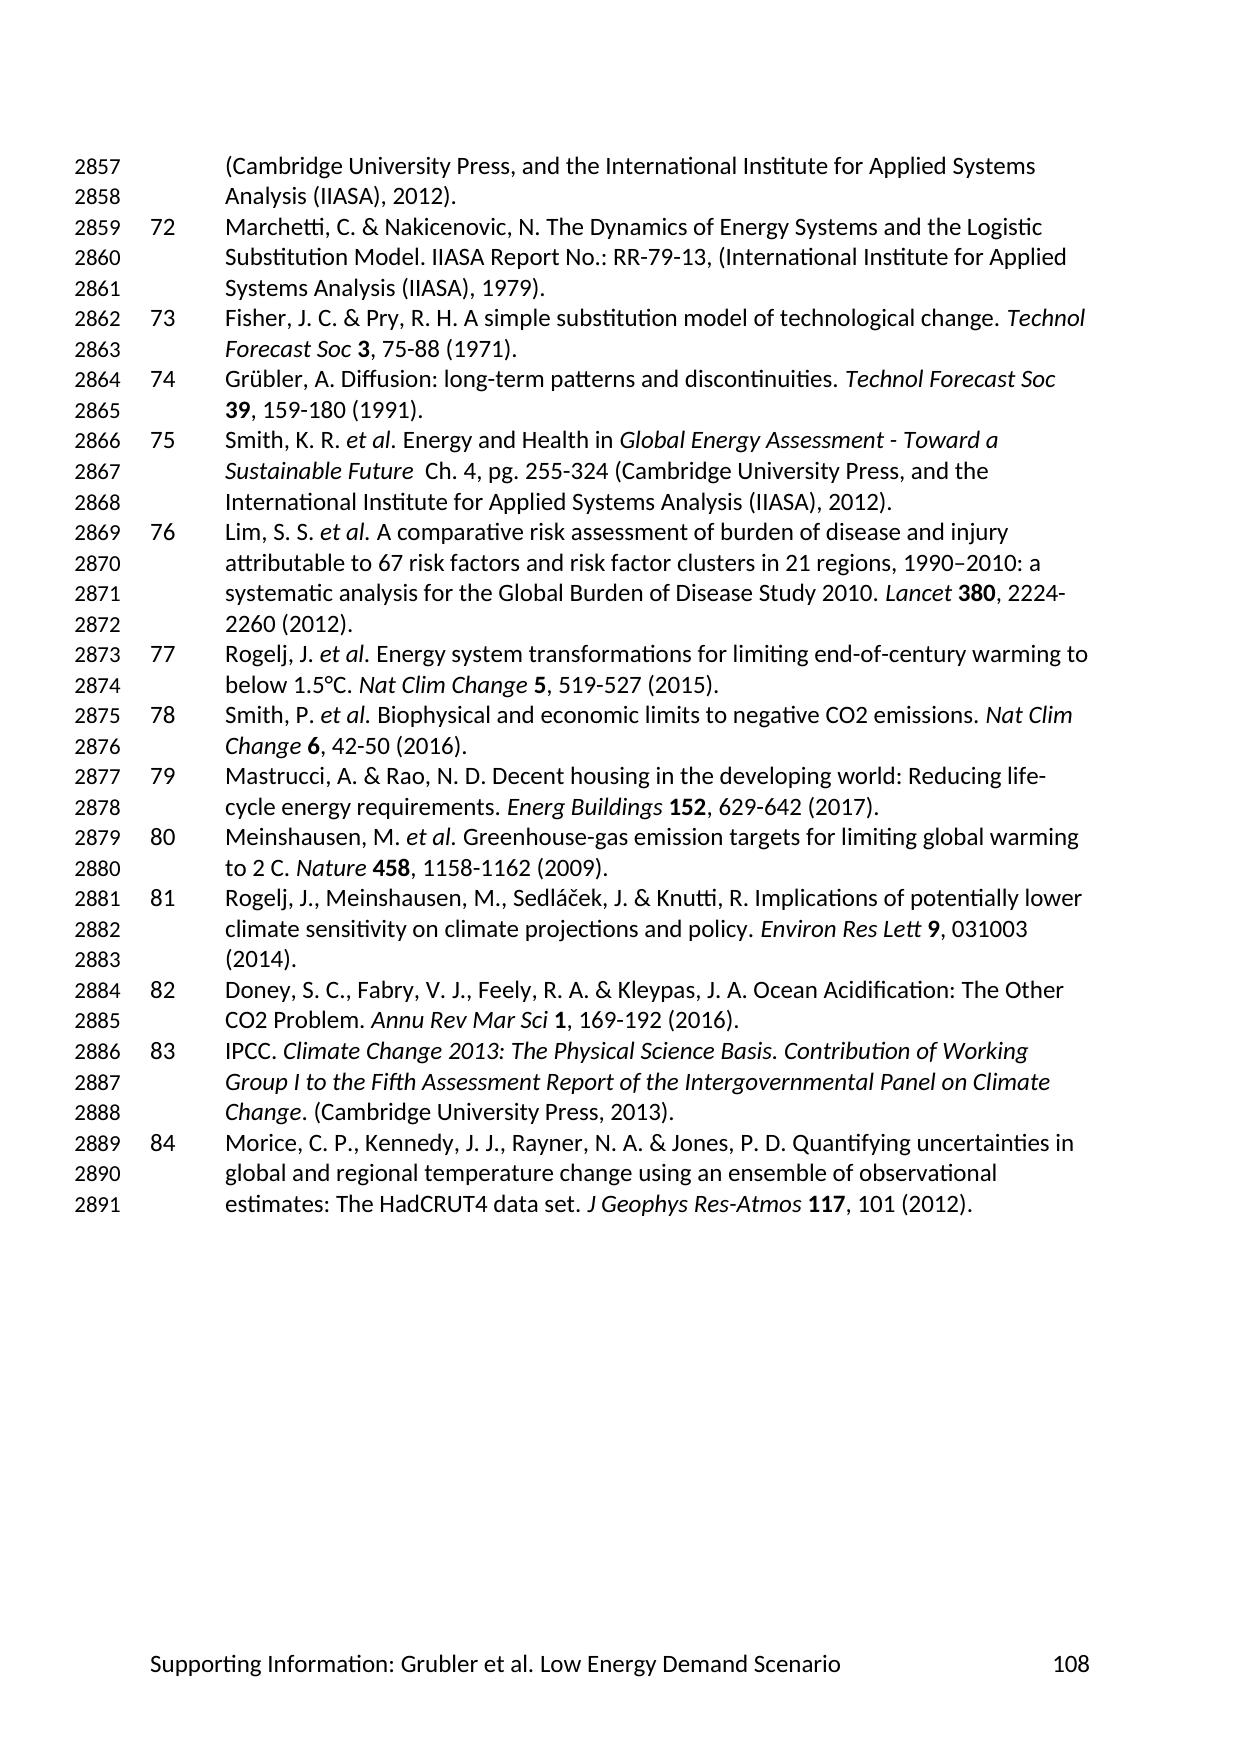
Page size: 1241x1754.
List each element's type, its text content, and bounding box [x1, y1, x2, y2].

text 77 Rogelj, J. et al. Energy system transformations for limiting end-of-century warming to below 1.5°C. Nat Clim Change 5, 519-527 (2015). [150, 638, 1090, 699]
text 79 Mastrucci, A. & Rao, N. D. Decent housing in the developing world: Reducing life-cycle energy requirements. Energ Buildings 152, 629-642 (2017). [150, 760, 1090, 821]
text 84 Morice, C. P., Kennedy, J. J., Rayner, N. A. & Jones, P. D. Quantifying uncertainties in global and regional temperature change using an ensemble of observational estimates: The HadCRUT4 data set. J Geophys Res-Atmos 117, 101 (2012). [150, 1127, 1090, 1218]
text 76 Lim, S. S. et al. A comparative risk assessment of burden of disease and injury attributable to 67 risk factors and risk factor clusters in 21 regions, 1990–2010: a systematic analysis for the Global Burden of Disease Study 2010. Lancet 380, 2224-2260 (2012). [150, 516, 1090, 638]
text 78 Smith, P. et al. Biophysical and economic limits to negative CO2 emissions. Nat Clim Change 6, 42-50 (2016). [150, 699, 1090, 760]
text 81 Rogelj, J., Meinshausen, M., Sedláček, J. & Knutti, R. Implications of potentially lower climate sensitivity on climate projections and policy. Environ Res Lett 9, 031003 (2014). [150, 882, 1090, 974]
text 82 Doney, S. C., Fabry, V. J., Feely, R. A. & Kleypas, J. A. Ocean Acidification: The Other CO2 Problem. Annu Rev Mar Sci 1, 169-192 (2016). [150, 974, 1090, 1035]
text 75 Smith, K. R. et al. Energy and Health in Global Energy Assessment - Toward a Sustainable Future Ch. 4, pg. 255-324 (Cambridge University Press, and the International Institute for Applied Systems Analysis (IIASA), 2012). [150, 425, 1090, 516]
text 72 Marchetti, C. & Nakicenovic, N. The Dynamics of Energy Systems and the Logistic Substitution Model. IIASA Report No.: RR-79-13, (International Institute for Applied Systems Analysis (IIASA), 1979). [150, 211, 1090, 303]
text 80 Meinshausen, M. et al. Greenhouse-gas emission targets for limiting global warming to 2 C. Nature 458, 1158-1162 (2009). [150, 821, 1090, 882]
text 73 Fisher, J. C. & Pry, R. H. A simple substitution model of technological change. Technol Forecast Soc 3, 75-88 (1971). [150, 303, 1090, 364]
text 83 IPCC. Climate Change 2013: The Physical Science Basis. Contribution of Working Group I to the Fifth Assessment Report of the Intergovernmental Panel on Climate Change. (Cambridge University Press, 2013). [150, 1035, 1090, 1127]
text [150, 150, 1090, 211]
text 74 Grübler, A. Diffusion: long-term patterns and discontinuities. Technol Forecast Soc 39, 159-180 (1991). [150, 364, 1090, 425]
